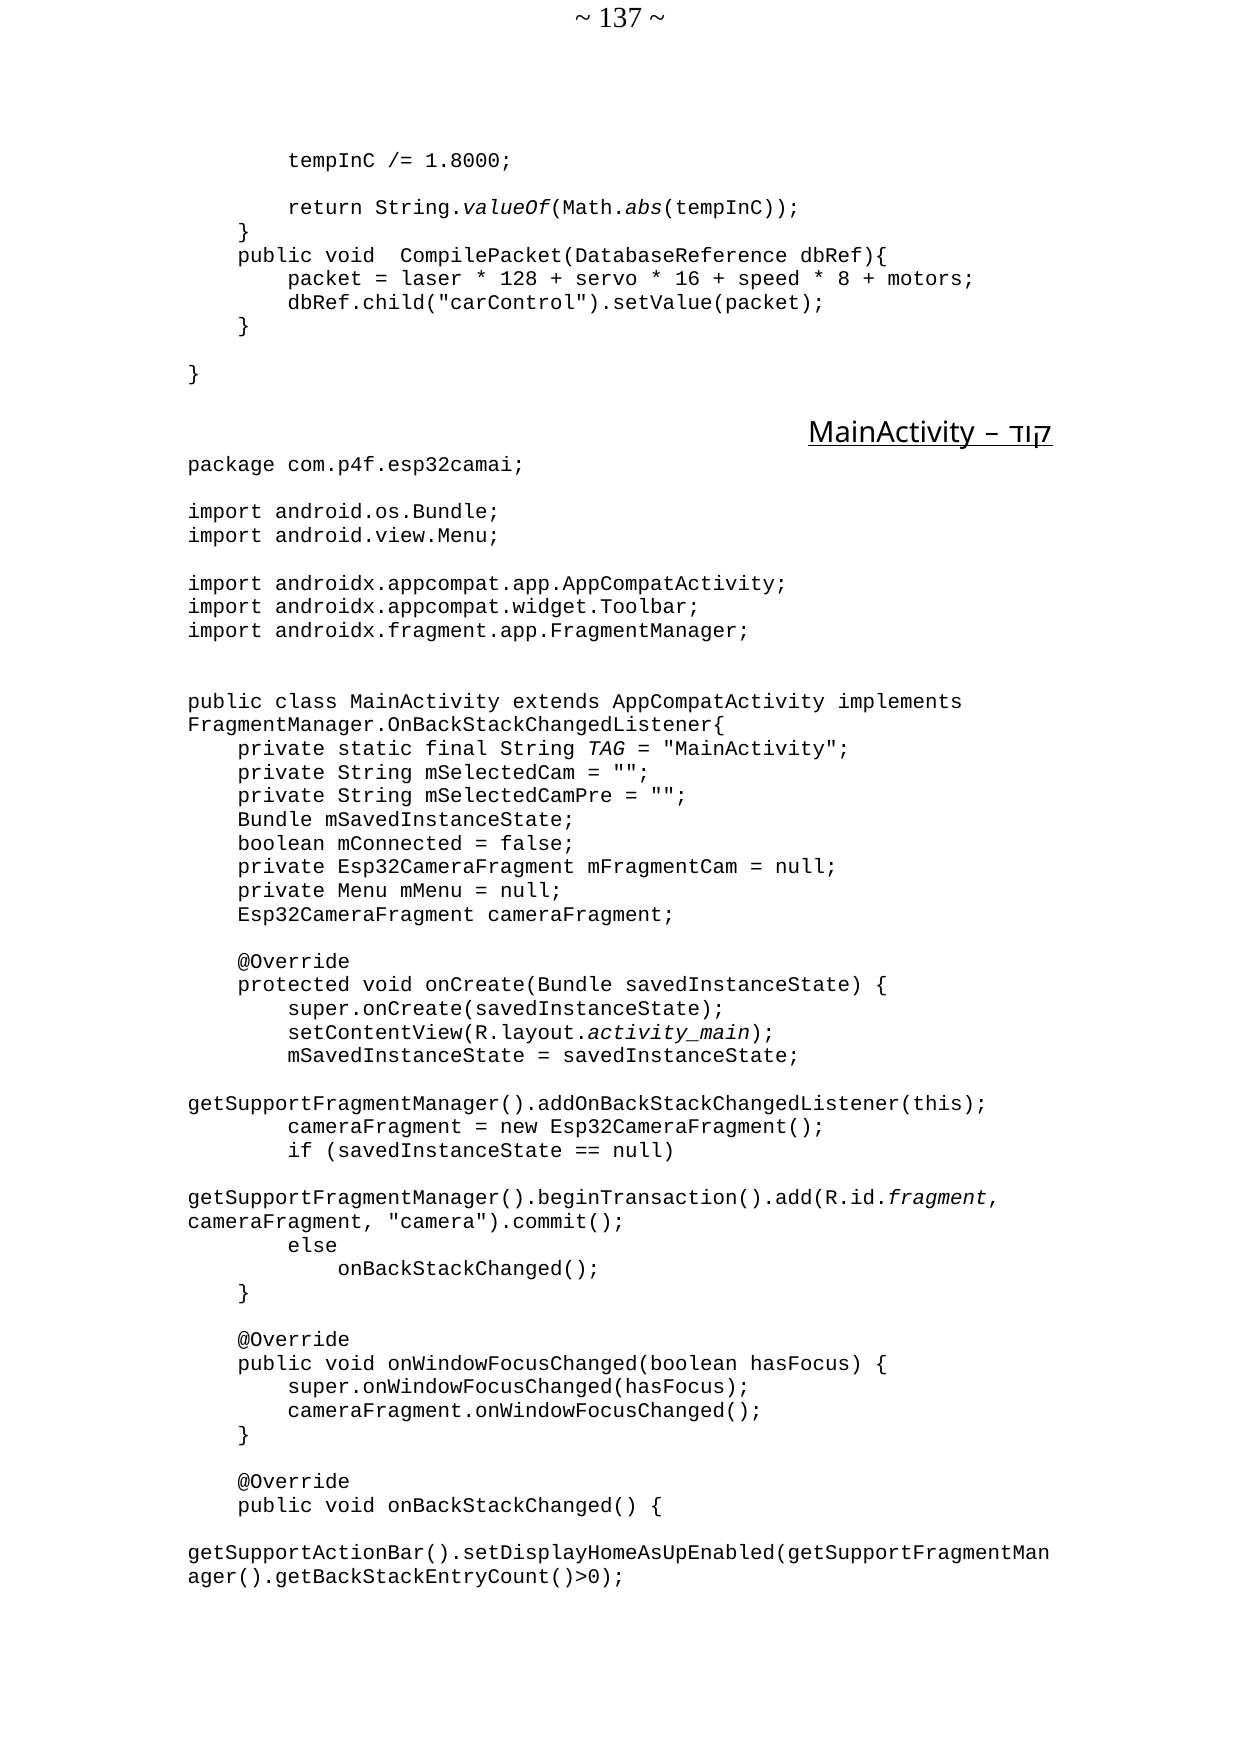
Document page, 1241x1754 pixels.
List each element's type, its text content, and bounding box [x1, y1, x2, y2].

subtitle קוד – MainActivity [187, 411, 1053, 451]
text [187, 454, 1053, 1589]
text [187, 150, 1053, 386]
